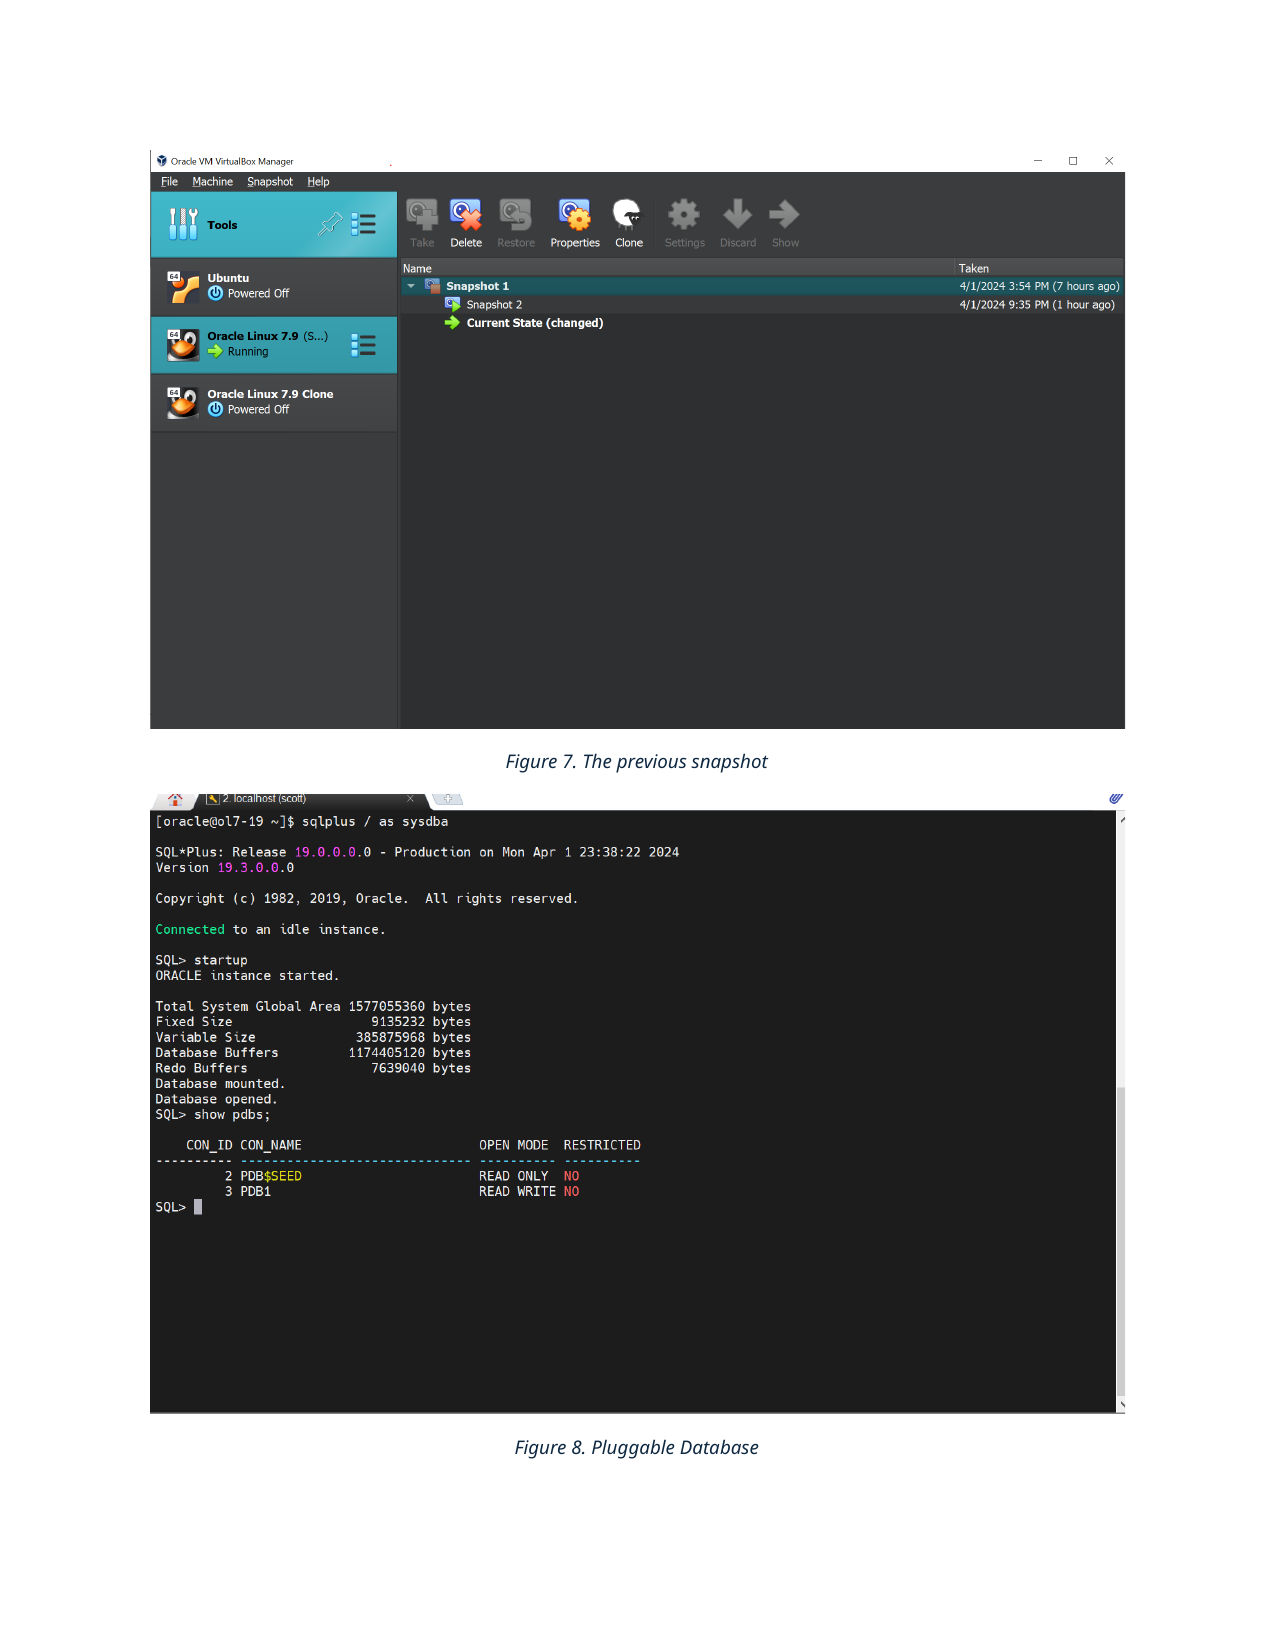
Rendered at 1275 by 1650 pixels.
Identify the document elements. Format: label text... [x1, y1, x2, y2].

picture [150, 794, 1125, 1416]
picture [150, 150, 1125, 729]
